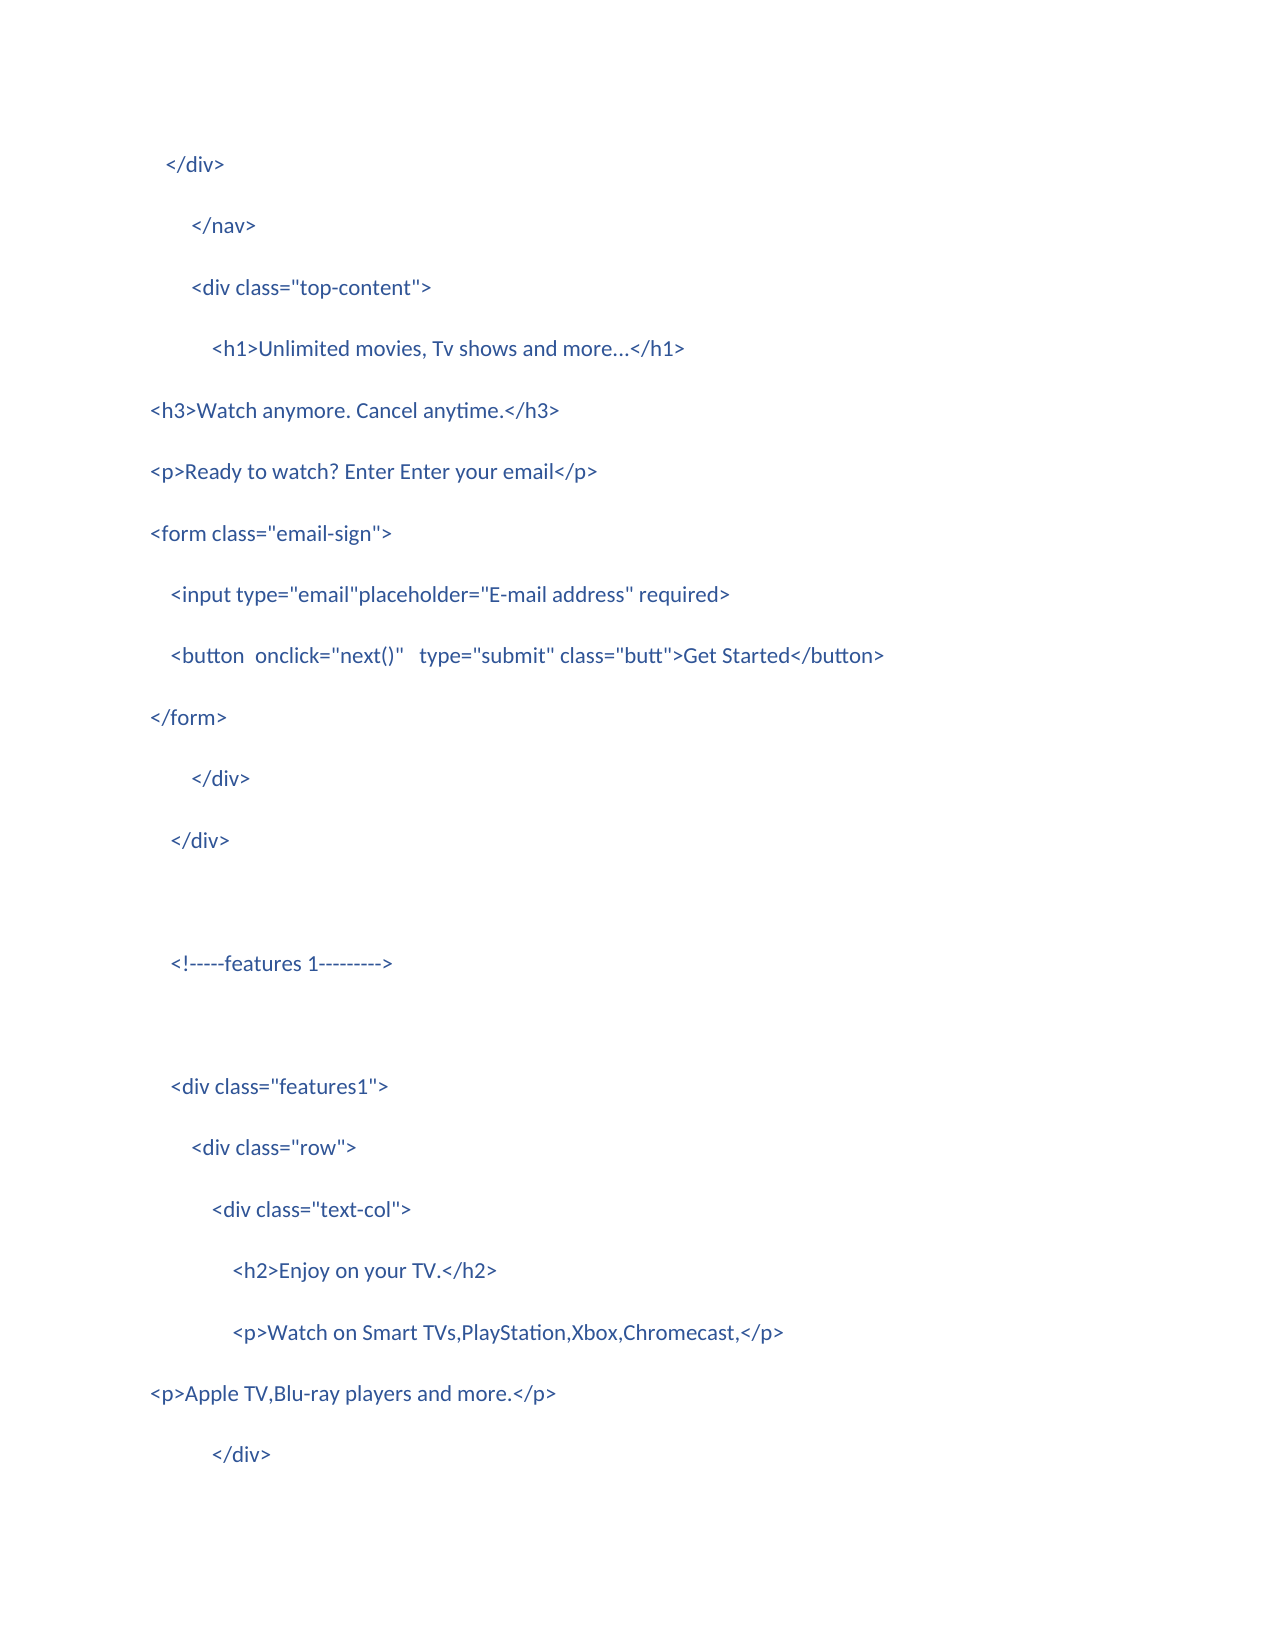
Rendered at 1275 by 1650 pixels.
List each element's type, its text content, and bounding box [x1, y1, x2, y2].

text <input type="email"placeholder="E-mail address" required> [150, 580, 1125, 608]
text <form class="email-sign"> [150, 519, 1125, 547]
text <h3>Watch anymore. Cancel anytime.</h3> [150, 396, 1125, 424]
text </div> [150, 1441, 1125, 1469]
text <!-----features 1---------> [150, 949, 1125, 977]
text <h2>Enjoy on your TV.</h2> [150, 1256, 1125, 1284]
text <div class="features1"> [150, 1072, 1125, 1100]
text <div class="top-content"> [150, 273, 1125, 301]
text </div> [150, 826, 1125, 854]
text <p>Ready to watch? Enter Enter your email</p> [150, 457, 1125, 485]
text <p>Apple TV,Blu-ray players and more.</p> [150, 1379, 1125, 1407]
text <button onclick="next()" type="submit" class="butt">Get Started</button> [150, 642, 1125, 670]
text </div> [150, 150, 1125, 178]
text <p>Watch on Smart TVs,PlayStation,Xbox,Chromecast,</p> [150, 1318, 1125, 1346]
text </div> [150, 764, 1125, 793]
text <h1>Unlimited movies, Tv shows and more...</h1> [150, 334, 1125, 362]
text </nav> [150, 211, 1125, 239]
text <div class="text-col"> [150, 1195, 1125, 1223]
text </form> [150, 703, 1125, 731]
text <div class="row"> [150, 1133, 1125, 1161]
